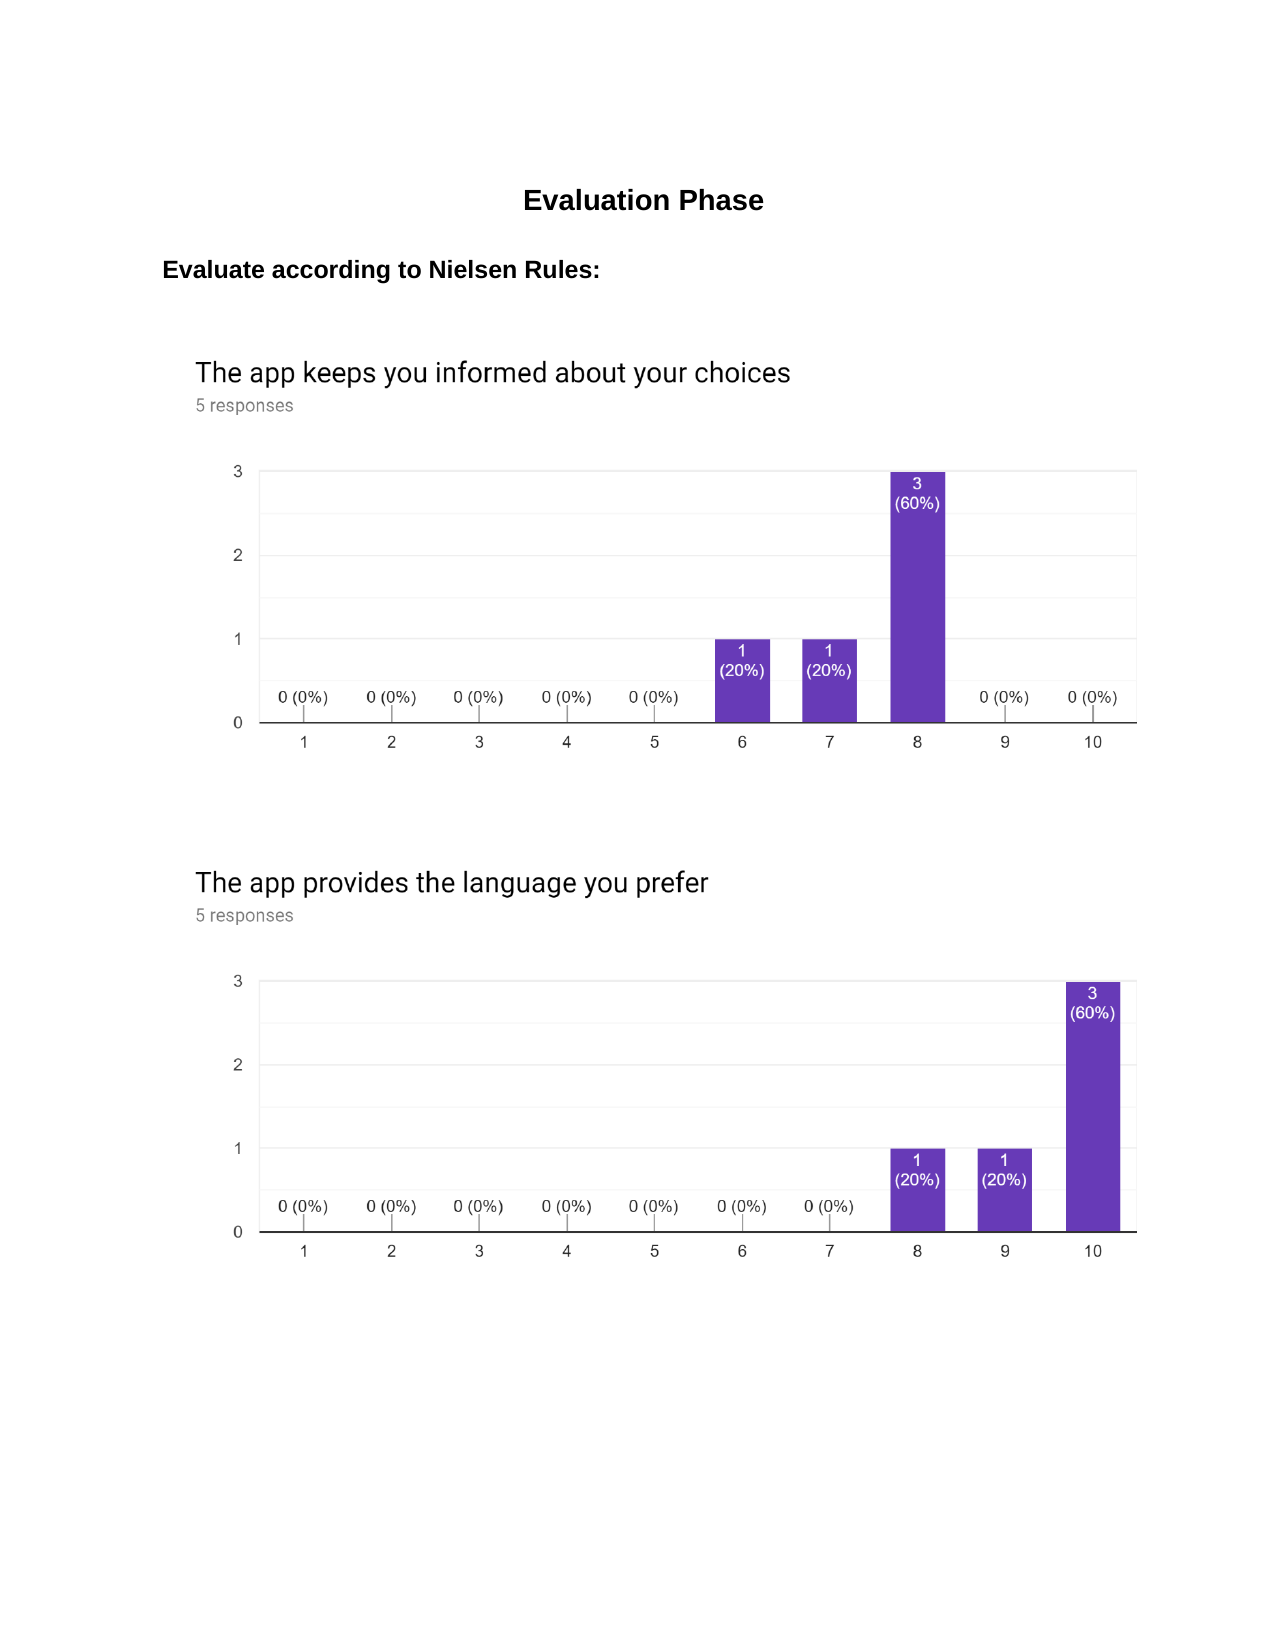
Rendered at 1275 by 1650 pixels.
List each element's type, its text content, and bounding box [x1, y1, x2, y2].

picture [162, 830, 1137, 1336]
picture [162, 320, 1137, 827]
text Evaluate according to Nielsen Rules: [162, 254, 1125, 283]
text Evaluation Phase [162, 183, 1125, 217]
